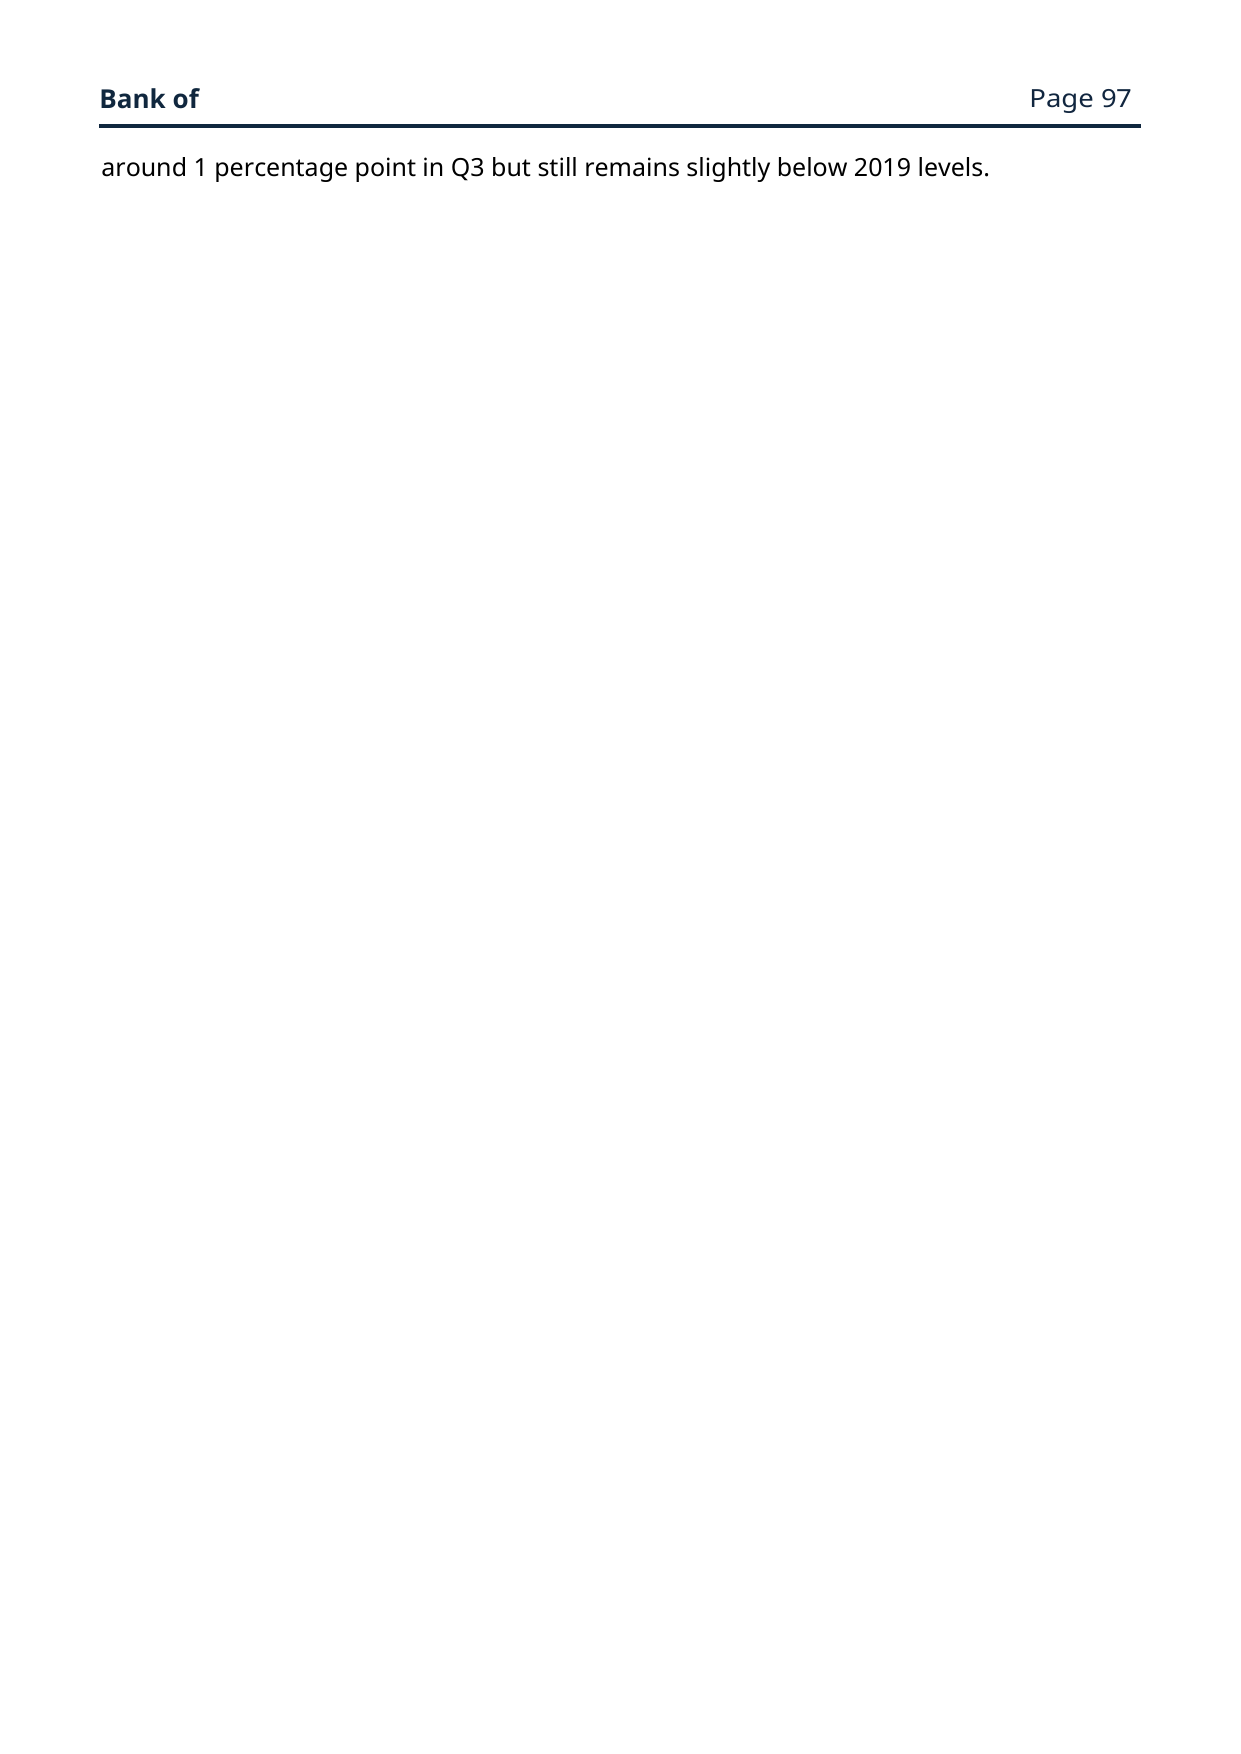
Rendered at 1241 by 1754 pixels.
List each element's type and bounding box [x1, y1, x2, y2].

text [101, 150, 1132, 184]
